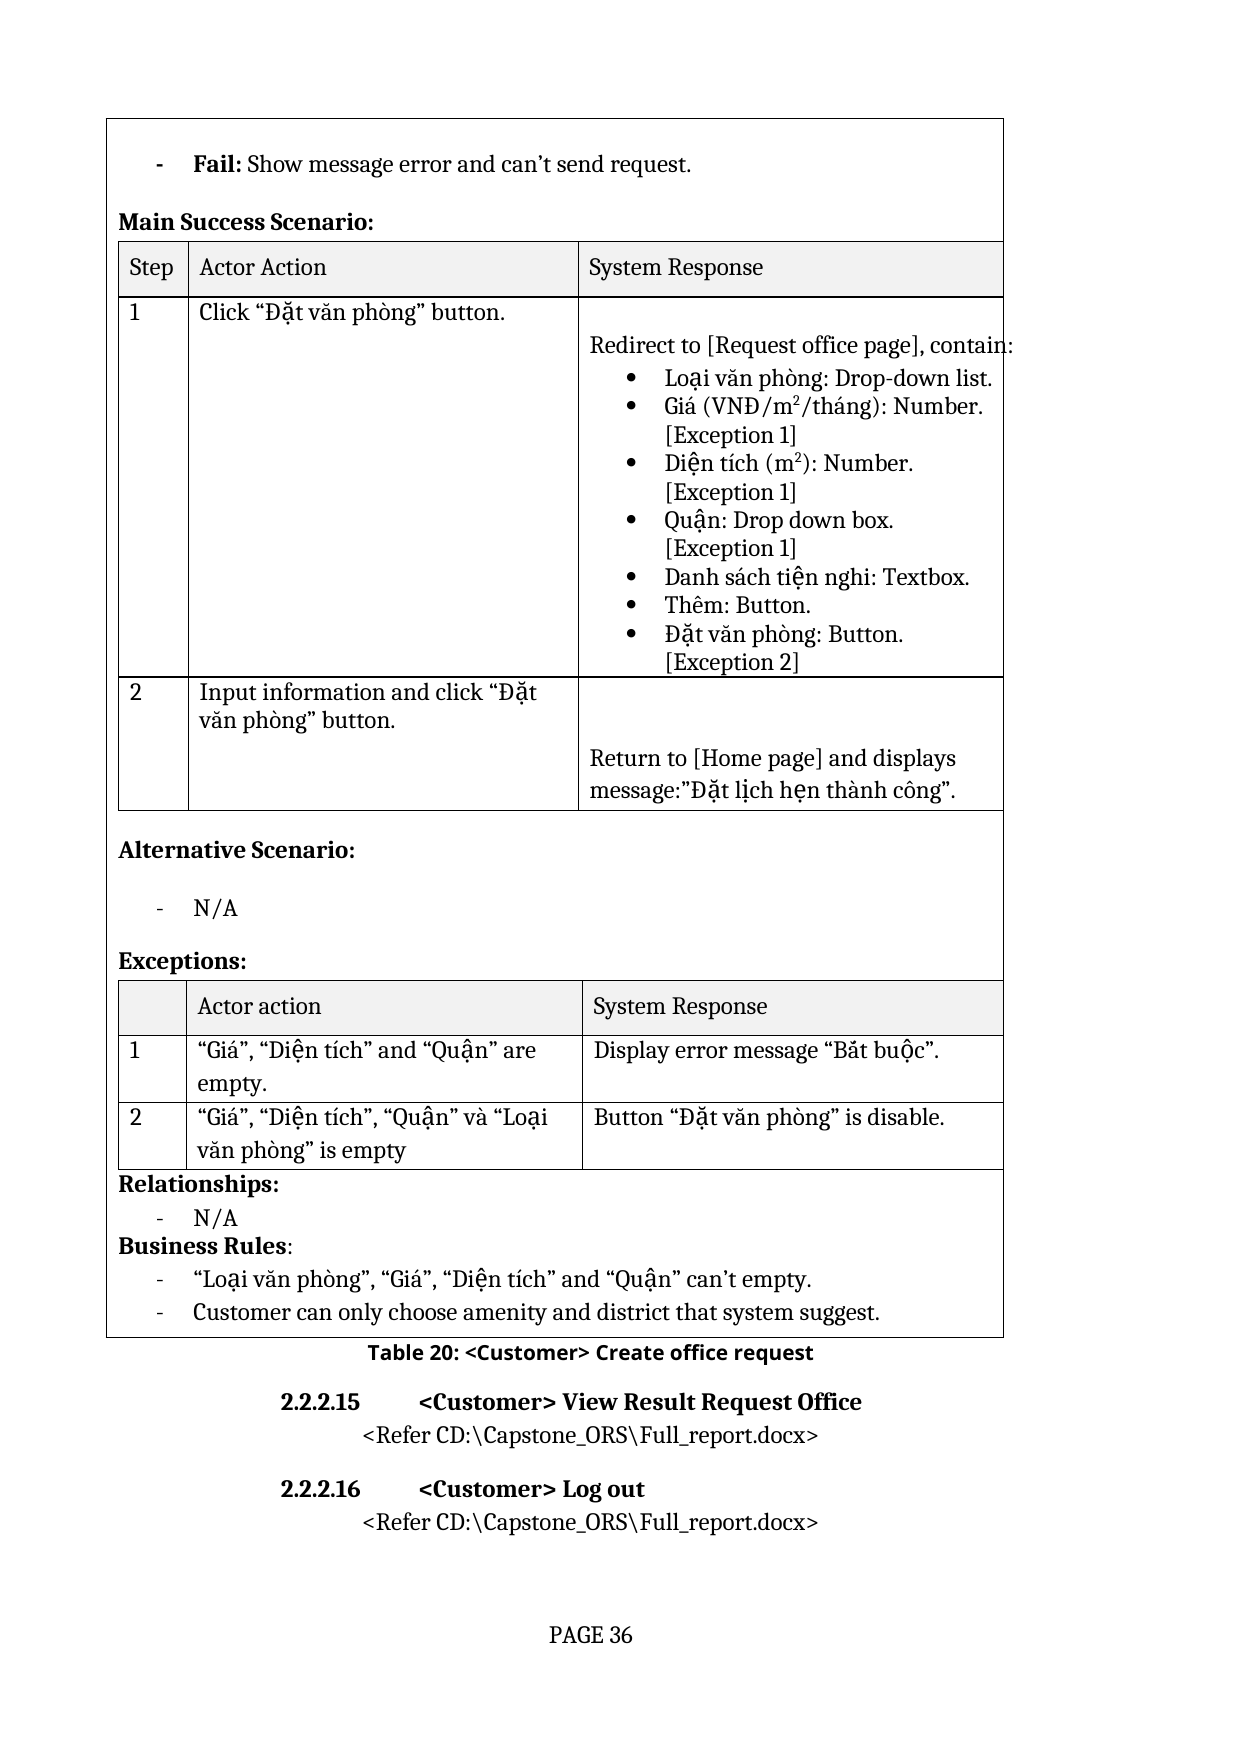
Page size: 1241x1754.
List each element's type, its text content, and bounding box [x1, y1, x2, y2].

subtitle <Customer> Log out [281, 1474, 1063, 1503]
text <Refer CD:\Capstone_ORS\Full_report.docx> [118, 1507, 1063, 1536]
text Table 20: <Customer> Create office request [118, 1338, 1063, 1367]
subtitle <Customer> View Result Request Office [281, 1388, 1063, 1416]
text <Refer CD:\Capstone_ORS\Full_report.docx> [118, 1421, 1063, 1449]
